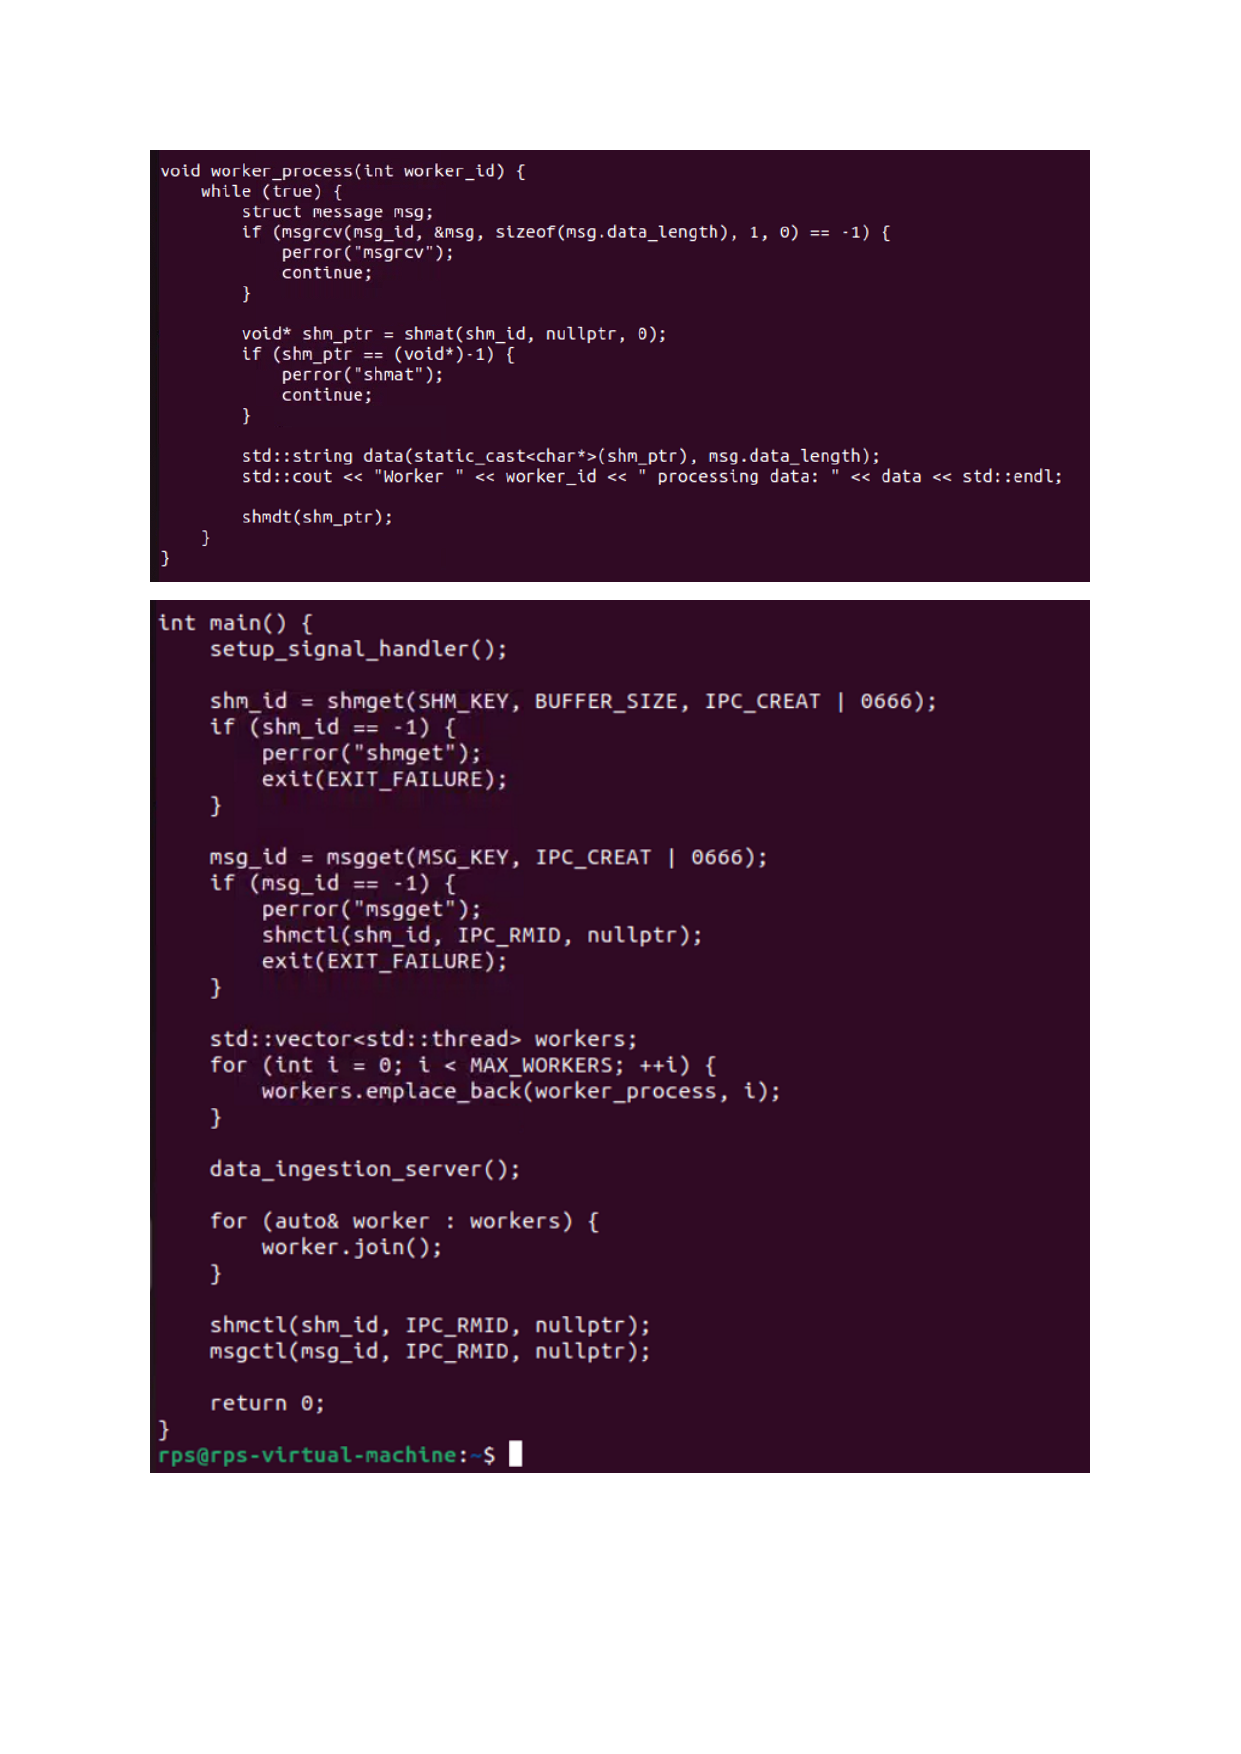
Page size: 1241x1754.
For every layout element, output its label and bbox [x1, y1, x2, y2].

picture [150, 600, 1090, 1473]
picture [150, 150, 1090, 582]
